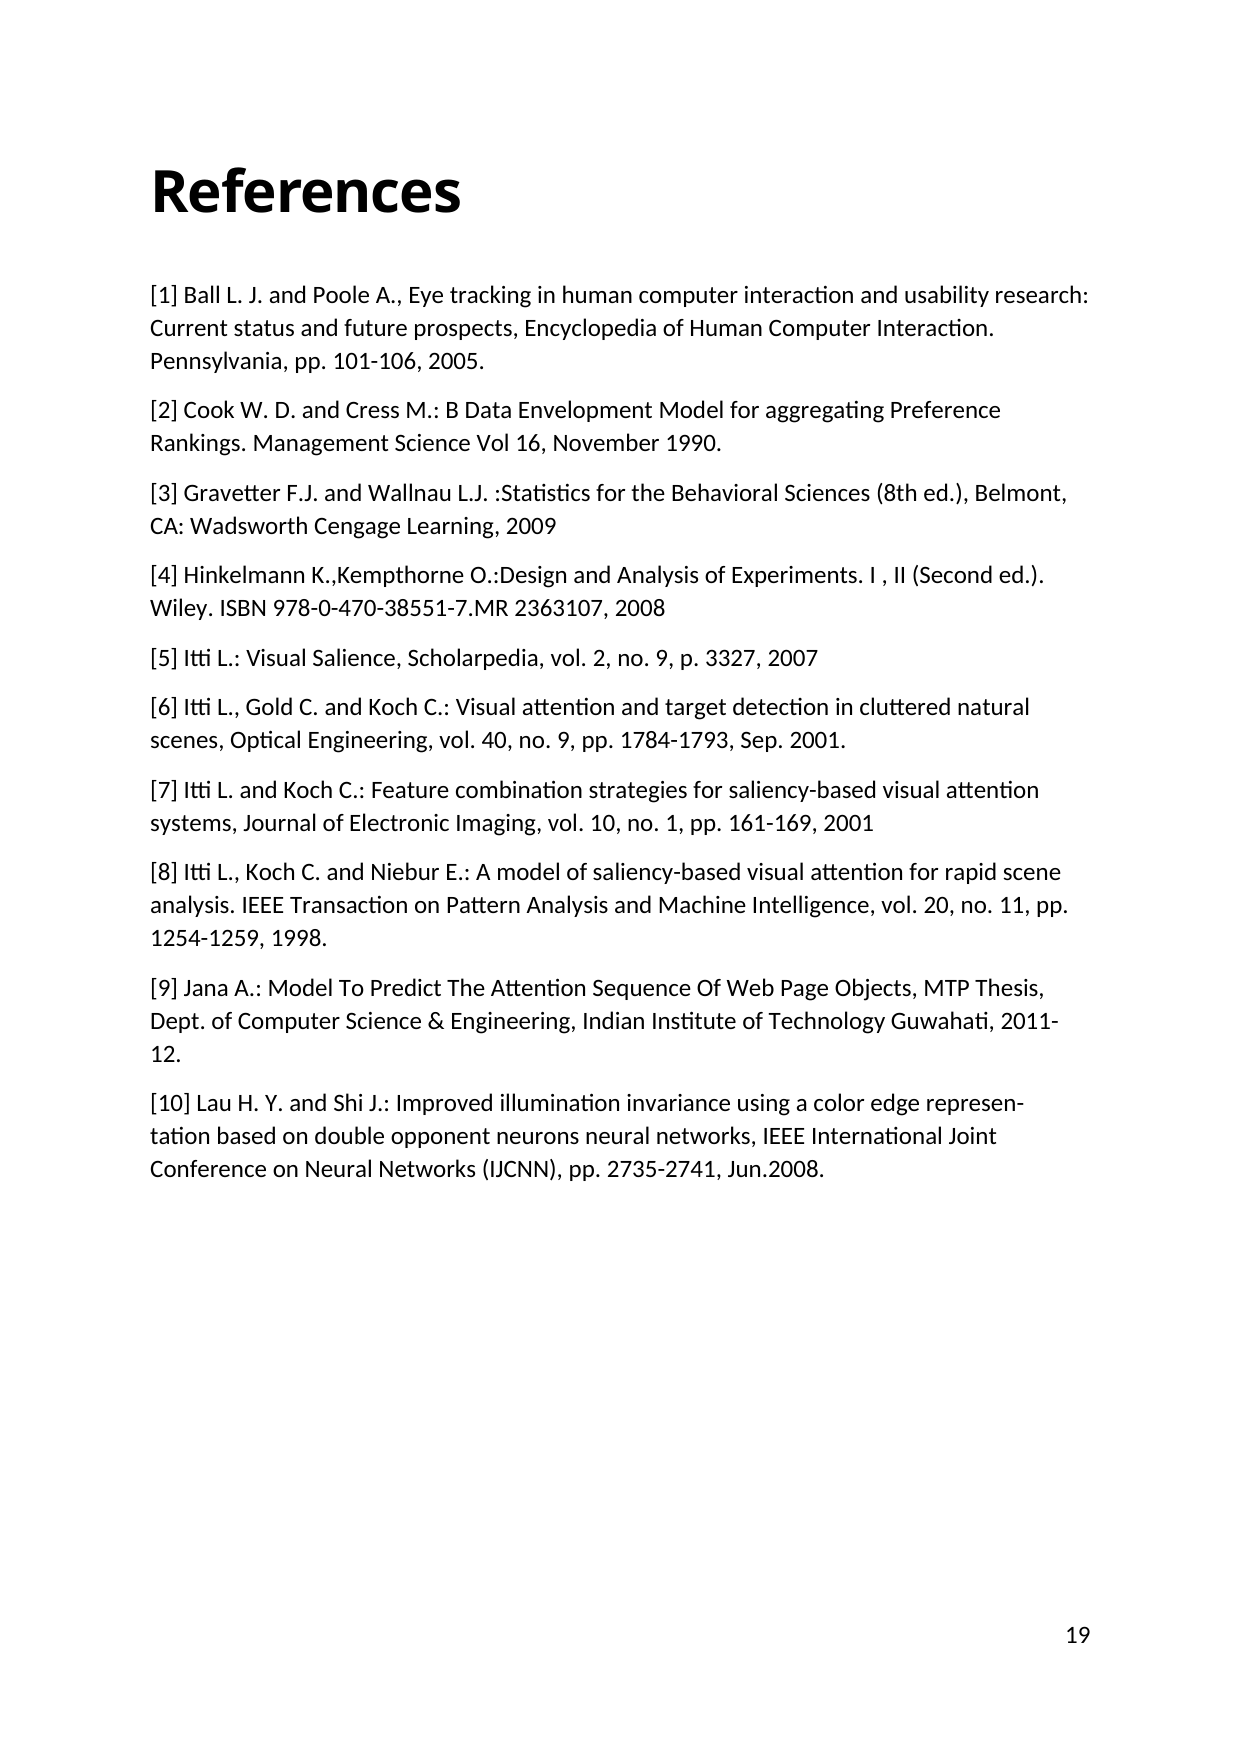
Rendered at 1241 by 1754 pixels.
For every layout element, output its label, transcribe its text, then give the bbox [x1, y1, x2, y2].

text [7] Itti L. and Koch C.: Feature combination strategies for saliency-based visual attention systems, Journal of Electronic Imaging, vol. 10, no. 1, pp. 161-169, 2001 [150, 774, 1090, 837]
text [2] Cook W. D. and Cress M.: B Data Envelopment Model for aggregating Preference Rankings. Management Science Vol 16, November 1990. [150, 394, 1090, 458]
text [5] Itti L.: Visual Salience, Scholarpedia, vol. 2, no. 9, p. 3327, 2007 [150, 642, 1090, 672]
text [1] Ball L. J. and Poole A., Eye tracking in human computer interaction and usability research: Current status and future prospects, Encyclopedia of Human Computer Interaction. Pennsylvania, pp. 101-106, 2005. [150, 279, 1090, 375]
text [8] Itti L., Koch C. and Niebur E.: A model of saliency-based visual attention for rapid scene analysis. IEEE Transaction on Pattern Analysis and Machine Intelligence, vol. 20, no. 11, pp. 1254-1259, 1998. [150, 857, 1090, 953]
text [9] Jana A.: Model To Predict The Attention Sequence Of Web Page Objects, MTP Thesis, Dept. of Computer Science & Engineering, Indian Institute of Technology Guwahati, 2011-12. [150, 972, 1090, 1068]
text [6] Itti L., Gold C. and Koch C.: Visual attention and target detection in cluttered natural scenes, Optical Engineering, vol. 40, no. 9, pp. 1784-1793, Sep. 2001. [150, 692, 1090, 755]
text [10] Lau H. Y. and Shi J.: Improved illumination invariance using a color edge represen- tation based on double opponent neurons neural networks, IEEE International Joint Conference on Neural Networks (IJCNN), pp. 2735-2741, Jun.2008. [150, 1087, 1090, 1184]
title References [150, 150, 1090, 229]
text [4] Hinkelmann K.,Kempthorne O.:Design and Analysis of Experiments. I , II (Second ed.). Wiley. ISBN 978-0-470-38551-7.MR 2363107, 2008 [150, 559, 1090, 623]
text [3] Gravetter F.J. and Wallnau L.J. :Statistics for the Behavioral Sciences (8th ed.), Belmont, CA: Wadsworth Cengage Learning, 2009 [150, 477, 1090, 540]
